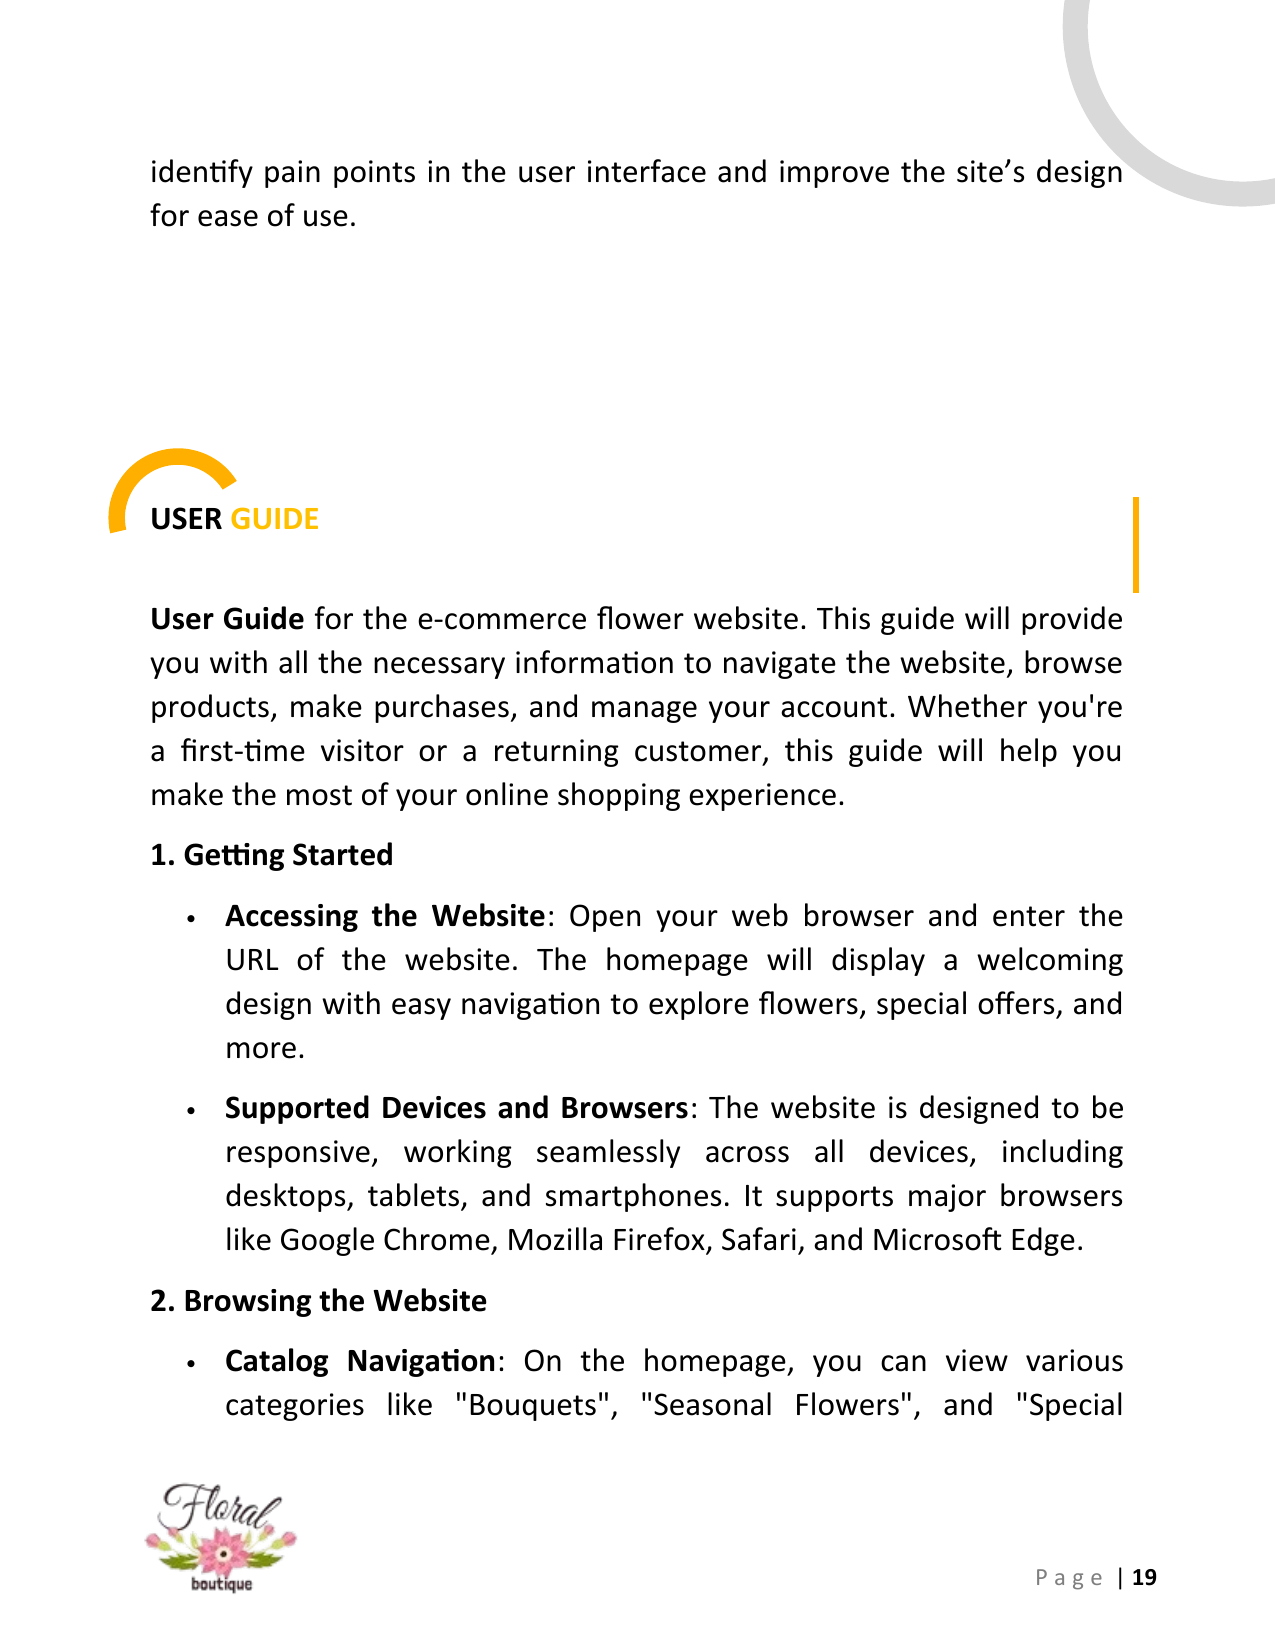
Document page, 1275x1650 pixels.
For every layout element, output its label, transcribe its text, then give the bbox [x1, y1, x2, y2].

list Supported Devices and Browsers: The website is designed to be responsive, working seamlessly across all devices, including desktops, tablets, and smartphones. It supports major browsers like Google Chrome, Mozilla Firefox, Safari, and Microsoft Edge. [187, 1086, 1125, 1259]
list Accessing the Website: Open your web browser and enter the URL of the website. The homepage will display a welcoming design with easy navigation to explore flowers, special offers, and more. [187, 894, 1125, 1066]
subtitle user Guide [150, 497, 1133, 593]
text 1. Getting Started [150, 833, 1125, 874]
text 2. Browsing the Website [150, 1279, 1125, 1319]
picture [142, 1472, 302, 1600]
text User Guide for the e-commerce flower website. This guide will provide you with all the necessary information to navigate the website, browse products, make purchases, and manage your account. Whether you're a first-time visitor or a returning customer, this guide will help you make the most of your online shopping experience. [150, 597, 1125, 813]
